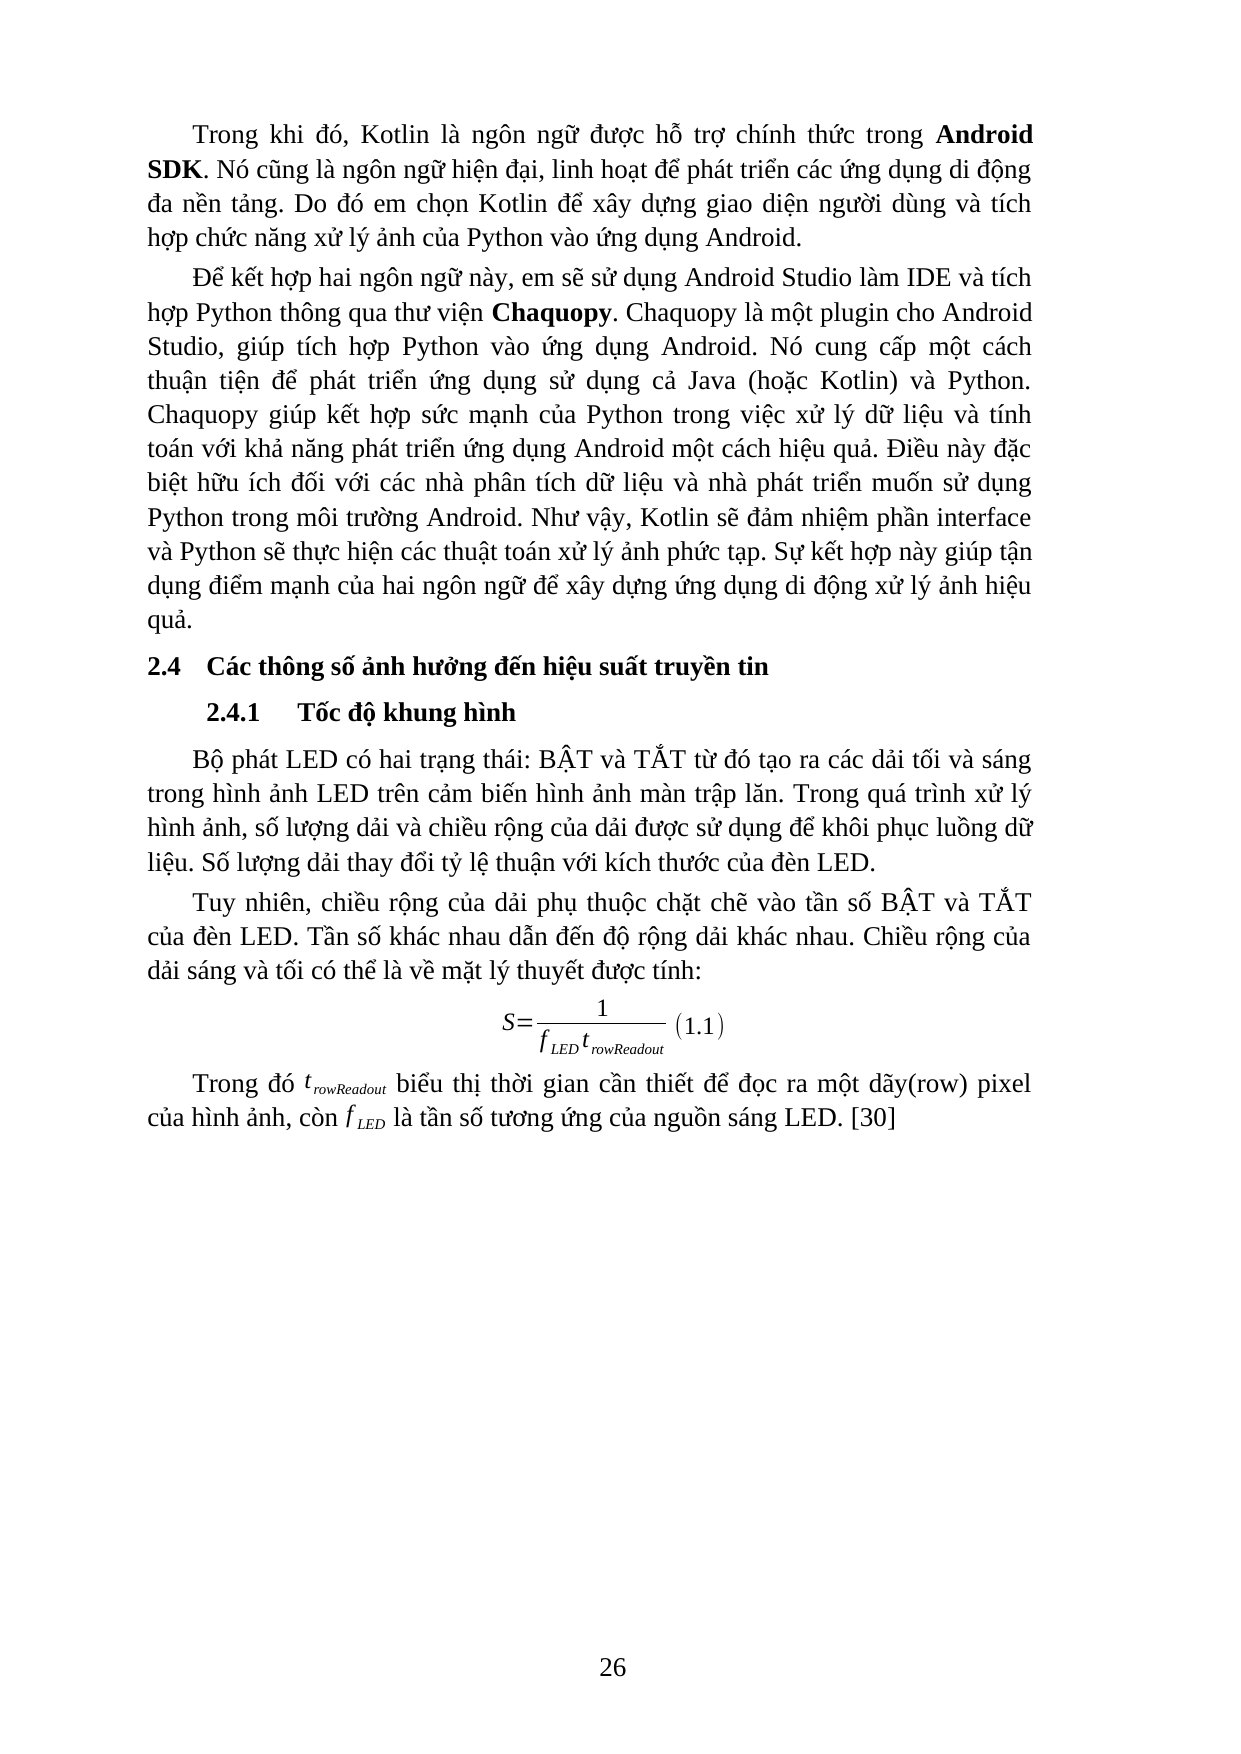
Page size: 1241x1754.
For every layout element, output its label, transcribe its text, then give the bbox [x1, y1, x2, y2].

text Tuy nhiên, chiều rộng của dải phụ thuộc chặt chẽ vào tần số BẬT và TẮT của đèn LED. Tần số khác nhau dẫn đến độ rộng dải khác nhau. Chiều rộng của dải sáng và tối có thể là về mặt lý thuyết được tính: [147, 886, 1033, 986]
text Để kết hợp hai ngôn ngữ này, em sẽ sử dụng Android Studio làm IDE và tích hợp Python thông qua thư viện Chaquopy. Chaquopy là một plugin cho Android Studio, giúp tích hợp Python vào ứng dụng Android. Nó cung cấp một cách thuận tiện để phát triển ứng dụng sử dụng cả Java (hoặc Kotlin) và Python. Chaquopy giúp kết hợp sức mạnh của Python trong việc xử lý dữ liệu và tính toán với khả năng phát triển ứng dụng Android một cách hiệu quả. Điều này đặc biệt hữu ích đối với các nhà phân tích dữ liệu và nhà phát triển muốn sử dụng Python trong môi trường Android. Như vậy, Kotlin sẽ đảm nhiệm phần interface và Python sẽ thực hiện các thuật toán xử lý ảnh phức tạp. Sự kết hợp này giúp tận dụng điểm mạnh của hai ngôn ngữ để xây dựng ứng dụng di động xử lý ảnh hiệu quả. [147, 261, 1033, 634]
subtitle Các thông số ảnh hưởng đến hiệu suất truyền tin [147, 650, 1033, 681]
text Bộ phát LED có hai trạng thái: BẬT và TẮT từ đó tạo ra các dải tối và sáng trong hình ảnh LED trên cảm biến hình ảnh màn trập lăn. Trong quá trình xử lý hình ảnh, số lượng dải và chiều rộng của dải được sử dụng để khôi phục luồng dữ liệu. Số lượng dải thay đổi tỷ lệ thuận với kích thước của đèn LED. [147, 743, 1033, 877]
subtitle Tốc độ khung hình [206, 696, 1033, 728]
text Trong khi đó, Kotlin là ngôn ngữ được hỗ trợ chính thức trong Android SDK. Nó cũng là ngôn ngữ hiện đại, linh hoạt để phát triển các ứng dụng di động đa nền tảng. Do đó em chọn Kotlin để xây dựng giao diện người dùng và tích hợp chức năng xử lý ảnh của Python vào ứng dụng Android. [147, 118, 1033, 252]
text Trong đó biểu thị thời gian cần thiết để đọc ra một dãy(row) pixel của hình ảnh, còn là tần số tương ứng của nguồn sáng LED. [147, 1067, 1033, 1132]
